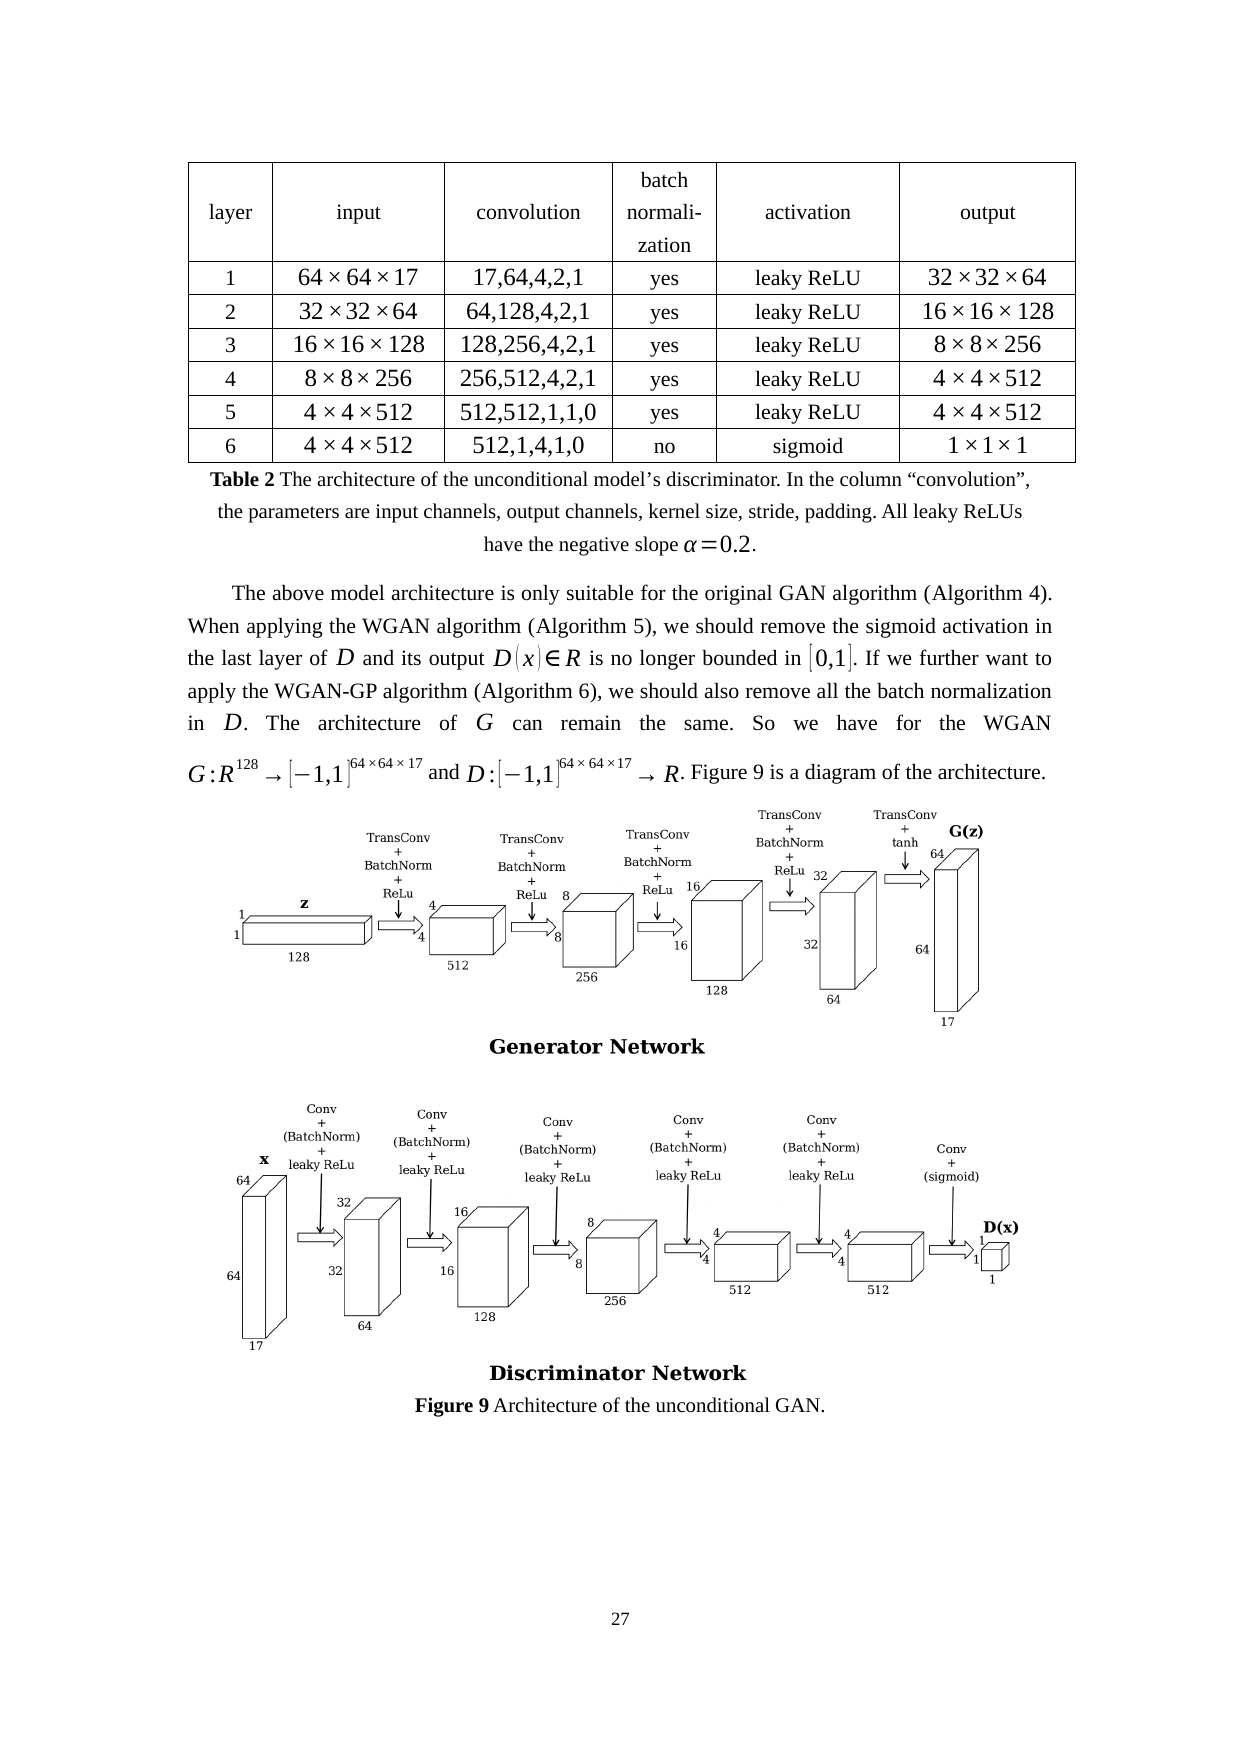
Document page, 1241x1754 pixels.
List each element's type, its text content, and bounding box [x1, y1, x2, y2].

table_header output [900, 163, 1075, 261]
table_cell leaky ReLU [717, 329, 899, 361]
table_cell [900, 362, 1075, 395]
table_cell [273, 295, 444, 328]
table_cell [445, 329, 612, 361]
table_cell [445, 362, 612, 395]
text The above model architecture is only suitable for the original GAN algorithm (Algorithm 4). When applying the WGAN algorithm (Algorithm 5), we should remove the sigmoid activation in the last layer of and its output is no longer bounded in . If we further want to apply the WGAN-GP algorithm (Algorithm 6), we should also remove all the batch normalization in . The architecture of can remain the same. So we have for the WGAN and . Figure 9 is a diagram of the architecture. [187, 577, 1053, 804]
table_cell no [613, 429, 716, 462]
table_cell leaky ReLU [717, 396, 899, 428]
table_cell [273, 396, 444, 428]
table_cell 5 [189, 396, 272, 428]
table_cell [900, 429, 1075, 462]
table_cell [900, 262, 1075, 294]
table_header layer [189, 163, 272, 261]
table_cell yes [613, 396, 716, 428]
table_cell [900, 396, 1075, 428]
table_cell 2 [189, 295, 272, 328]
table_cell yes [613, 329, 716, 361]
table_cell sigmoid [717, 429, 899, 462]
table_header activation [717, 163, 899, 261]
table_cell leaky ReLU [717, 295, 899, 328]
table_cell [445, 396, 612, 428]
table_header input [273, 163, 444, 261]
table_cell yes [613, 362, 716, 395]
table_cell 6 [189, 429, 272, 462]
picture [221, 804, 1019, 1388]
table_cell [900, 329, 1075, 361]
text Table 2 The architecture of the unconditional model’s discriminator. In the column “convolution”, the parameters are input channels, output channels, kernel size, stride, padding. All leaky ReLUs have the negative slope . [209, 463, 1031, 560]
text Figure 9 Architecture of the unconditional GAN. [209, 1389, 1031, 1422]
table_cell [900, 295, 1075, 328]
table_cell leaky ReLU [717, 262, 899, 294]
table_cell [445, 295, 612, 328]
table_cell [445, 262, 612, 294]
table_cell yes [613, 295, 716, 328]
table_header convolution [445, 163, 612, 261]
table_cell 3 [189, 329, 272, 361]
table_header batch normali-zation [613, 163, 716, 261]
table_cell [273, 329, 444, 361]
table_cell [273, 262, 444, 294]
table_cell 4 [189, 362, 272, 395]
table_cell yes [613, 262, 716, 294]
table_cell leaky ReLU [717, 362, 899, 395]
table_cell 1 [189, 262, 272, 294]
table_cell [445, 429, 612, 462]
table_cell [273, 362, 444, 395]
table_cell [273, 429, 444, 462]
